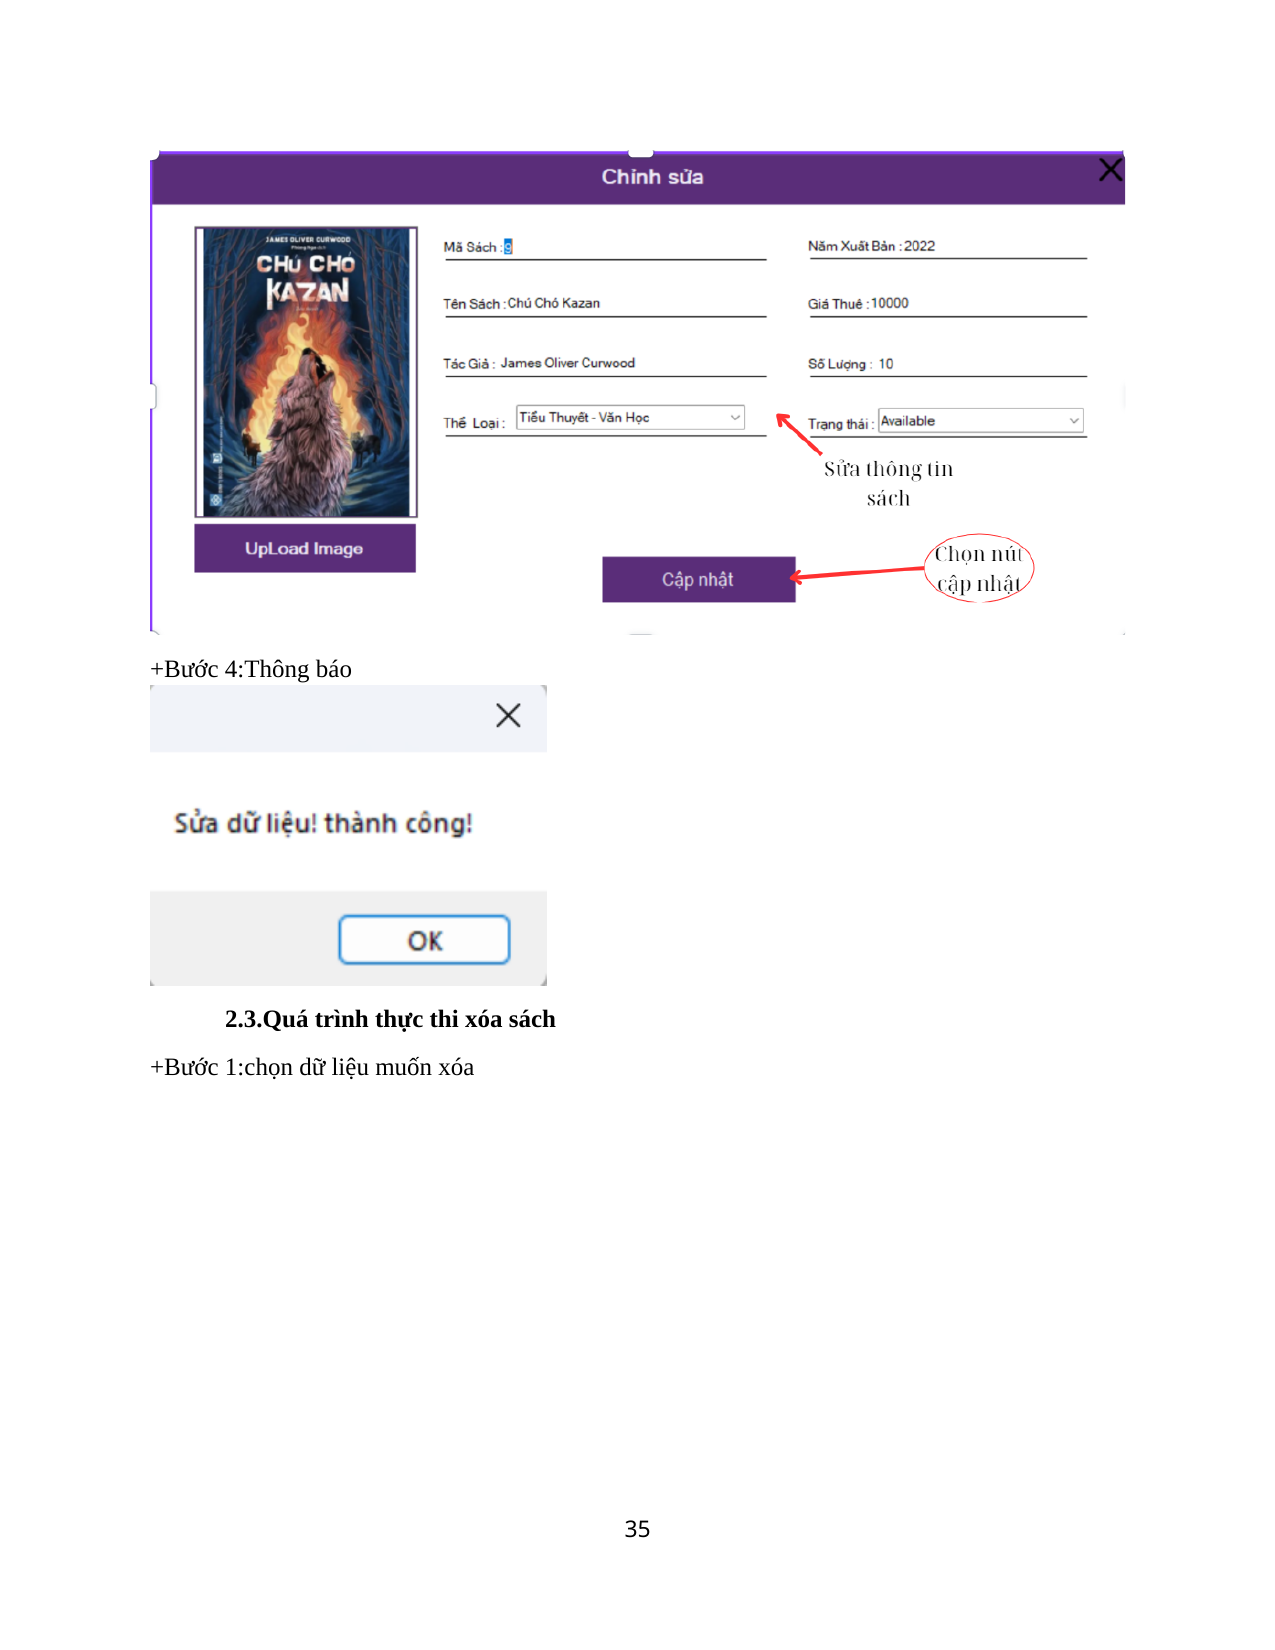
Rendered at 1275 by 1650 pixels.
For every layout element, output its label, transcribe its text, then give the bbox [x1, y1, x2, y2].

text +Bước 1:chọn dữ liệu muốn xóa [150, 1052, 1125, 1081]
text 2.3.Quá trình thực thi xóa sách [150, 1004, 1125, 1033]
picture [150, 685, 547, 986]
picture [150, 150, 1125, 635]
